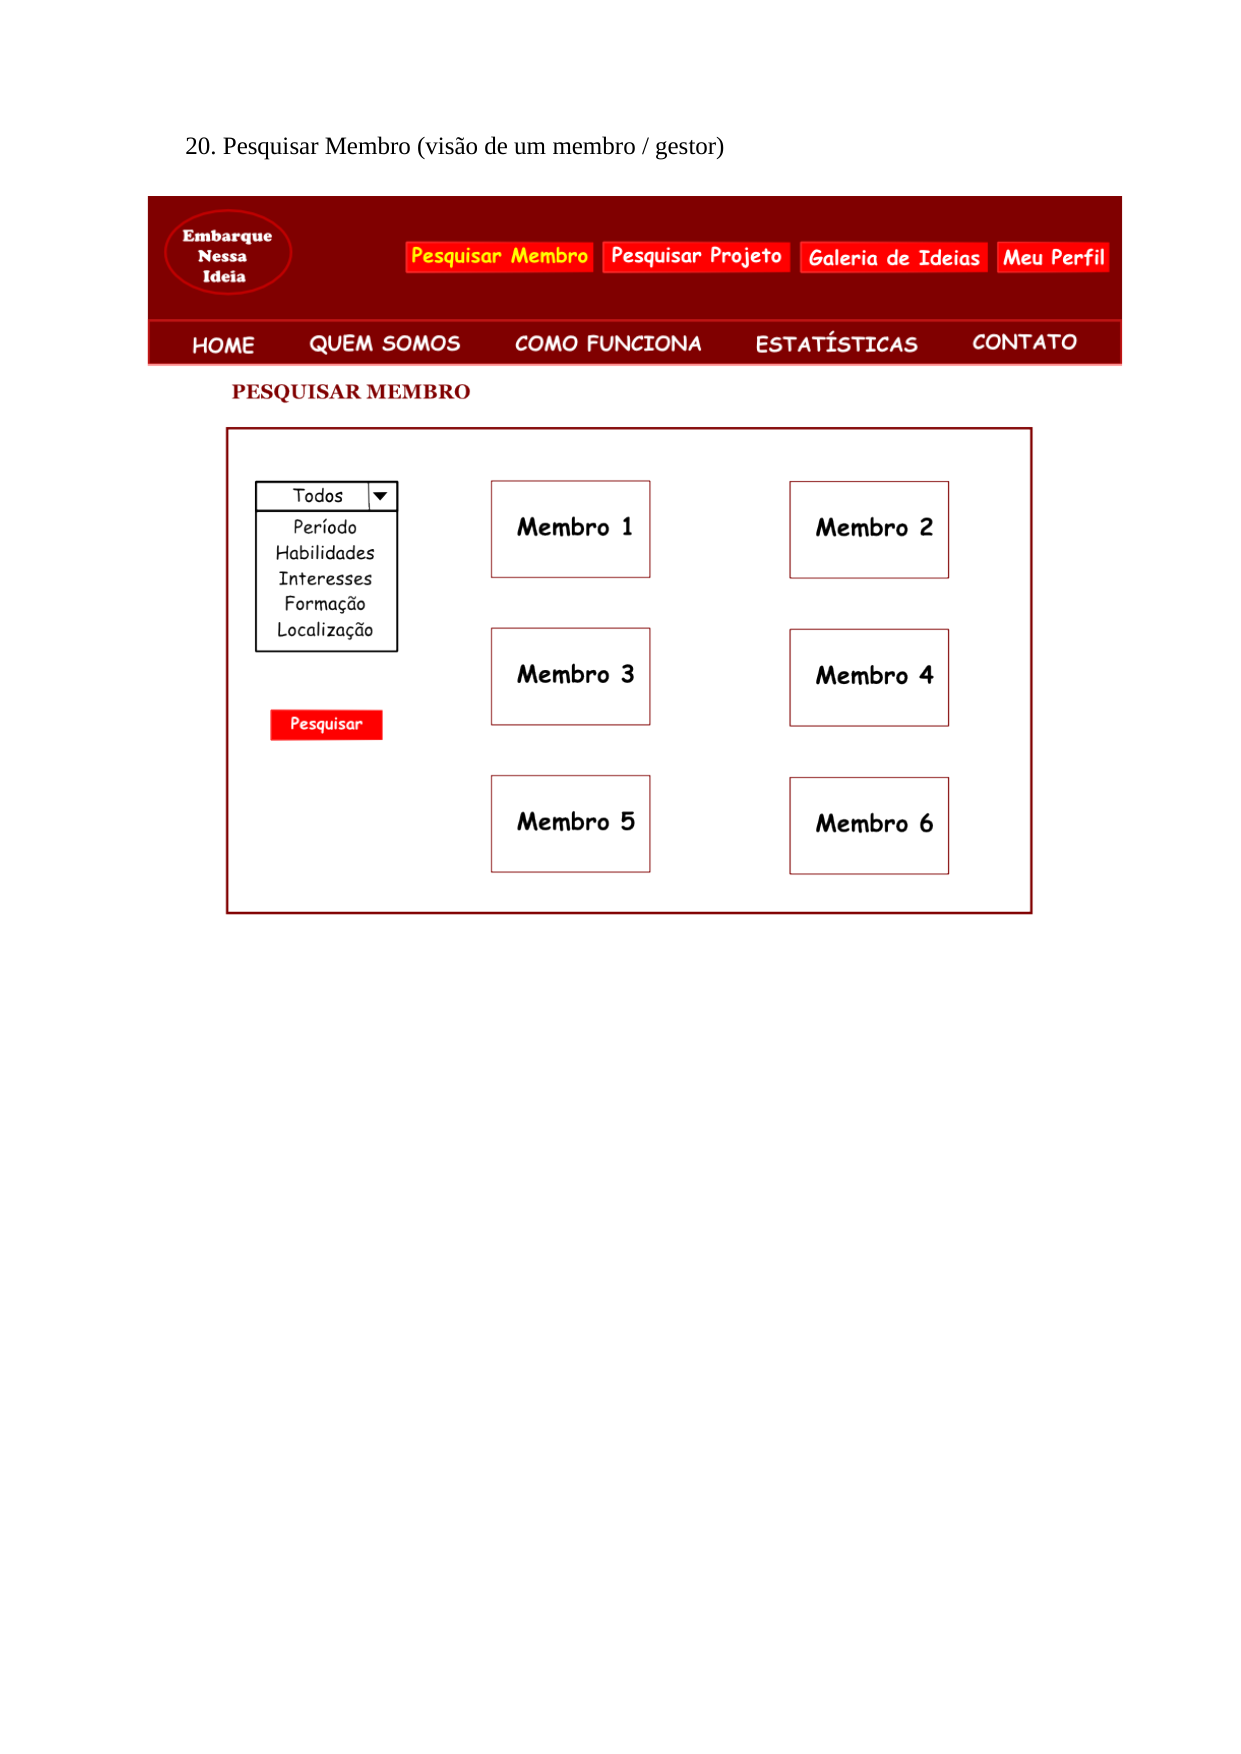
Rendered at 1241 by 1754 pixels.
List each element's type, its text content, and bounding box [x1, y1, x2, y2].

picture [147, 196, 1123, 976]
list Pesquisar Membro (visão de um membro / gestor) [185, 131, 1122, 160]
